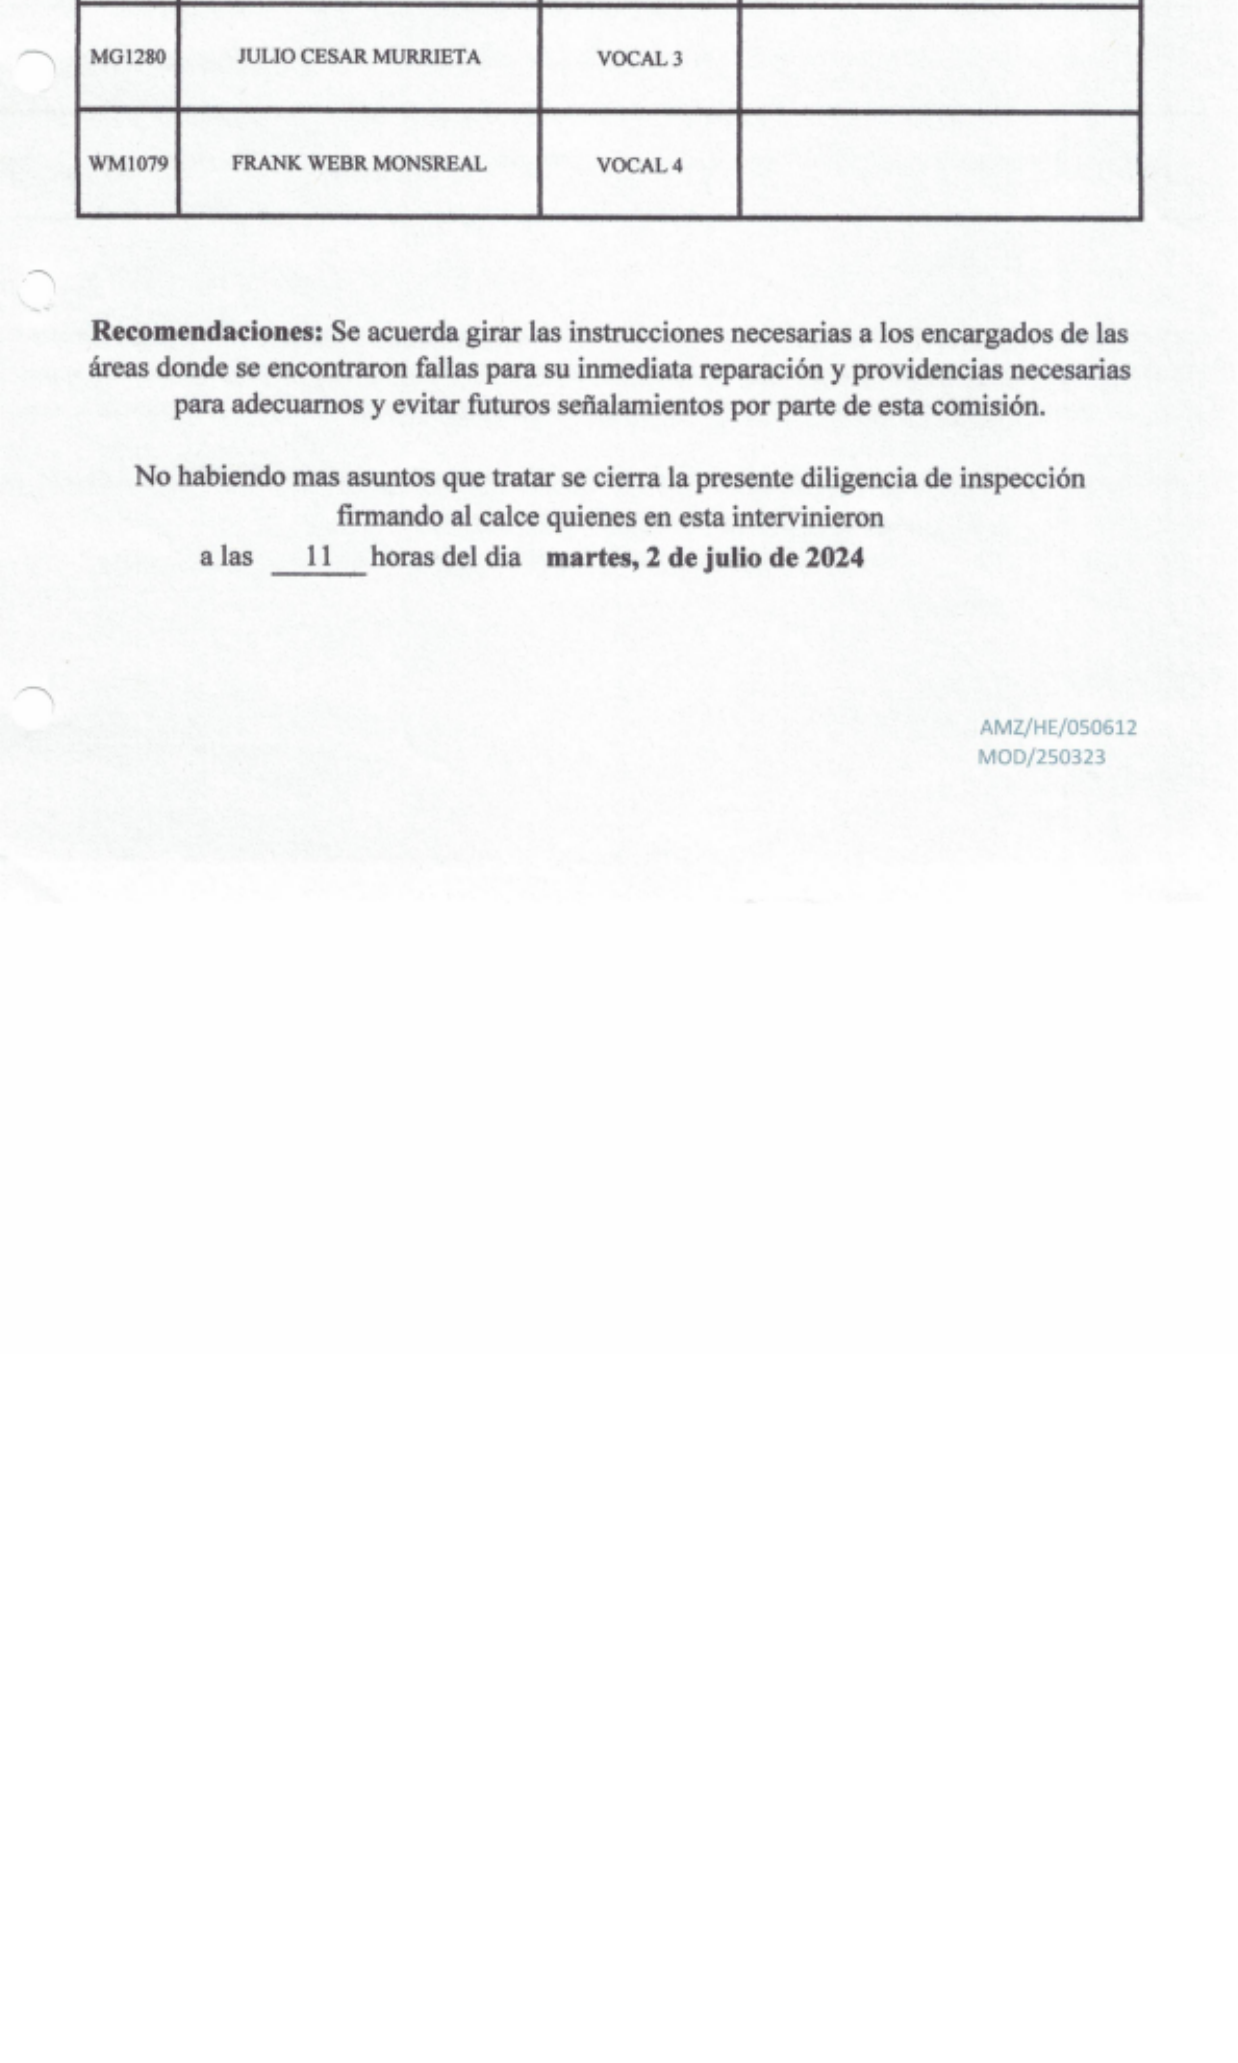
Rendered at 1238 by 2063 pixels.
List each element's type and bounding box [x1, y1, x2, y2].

picture [0, 0, 1238, 1354]
